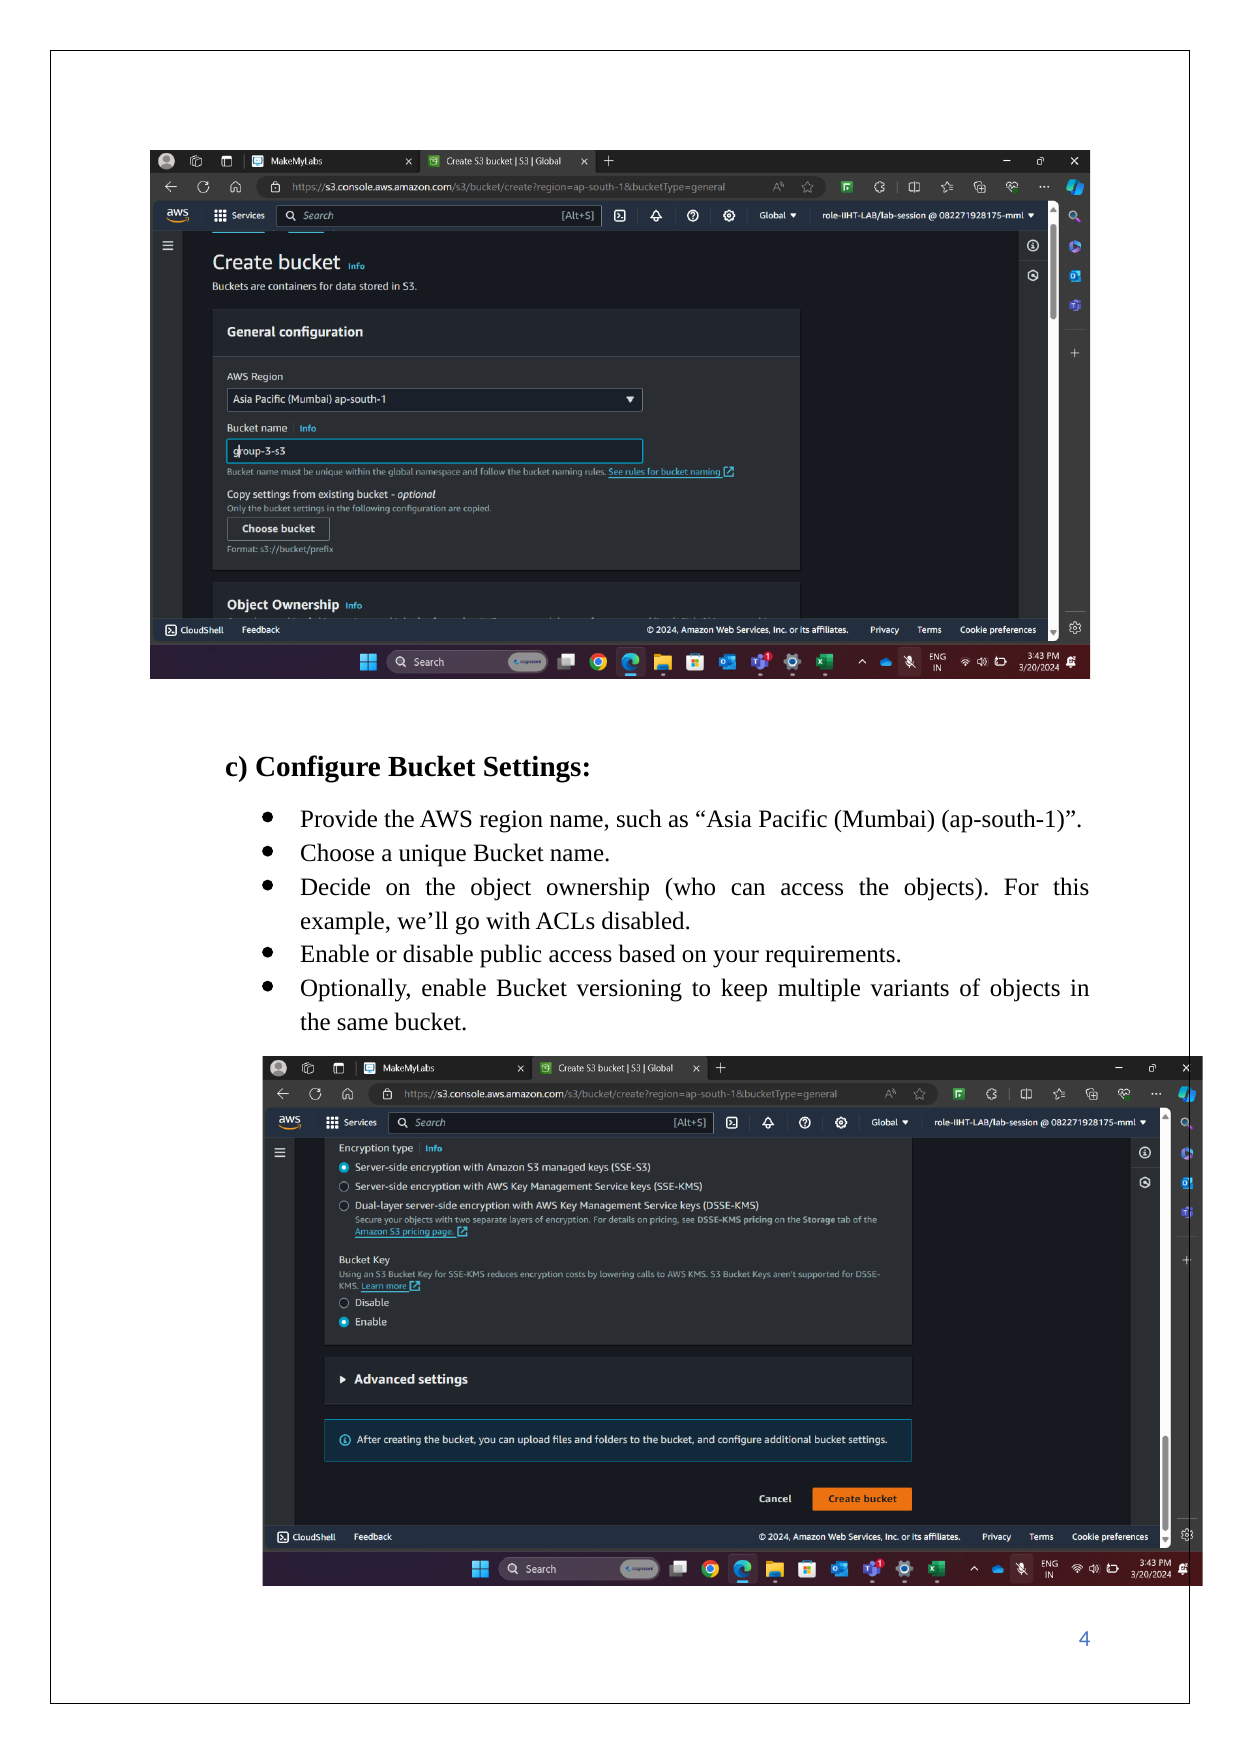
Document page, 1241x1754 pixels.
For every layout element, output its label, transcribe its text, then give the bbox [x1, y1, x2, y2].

picture [150, 150, 1091, 679]
picture [262, 1056, 1189, 1586]
list Optionally, enable Bucket versioning to keep multiple variants of objects in the same bucket. [262, 973, 1090, 1036]
picture [1190, 1056, 1203, 1586]
list Provide the AWS region name, such as “Asia Pacific (Mumbai) (ap-south-1)”. [262, 804, 1090, 834]
list Decide on the object ownership (who can access the objects). For this example, we’ll go with ACLs disabled. [262, 872, 1090, 935]
text c) Configure Bucket Settings: [150, 749, 1090, 782]
list Choose a unique Bucket name. [262, 838, 1090, 868]
list Enable or disable public access based on your requirements. [262, 939, 1090, 969]
